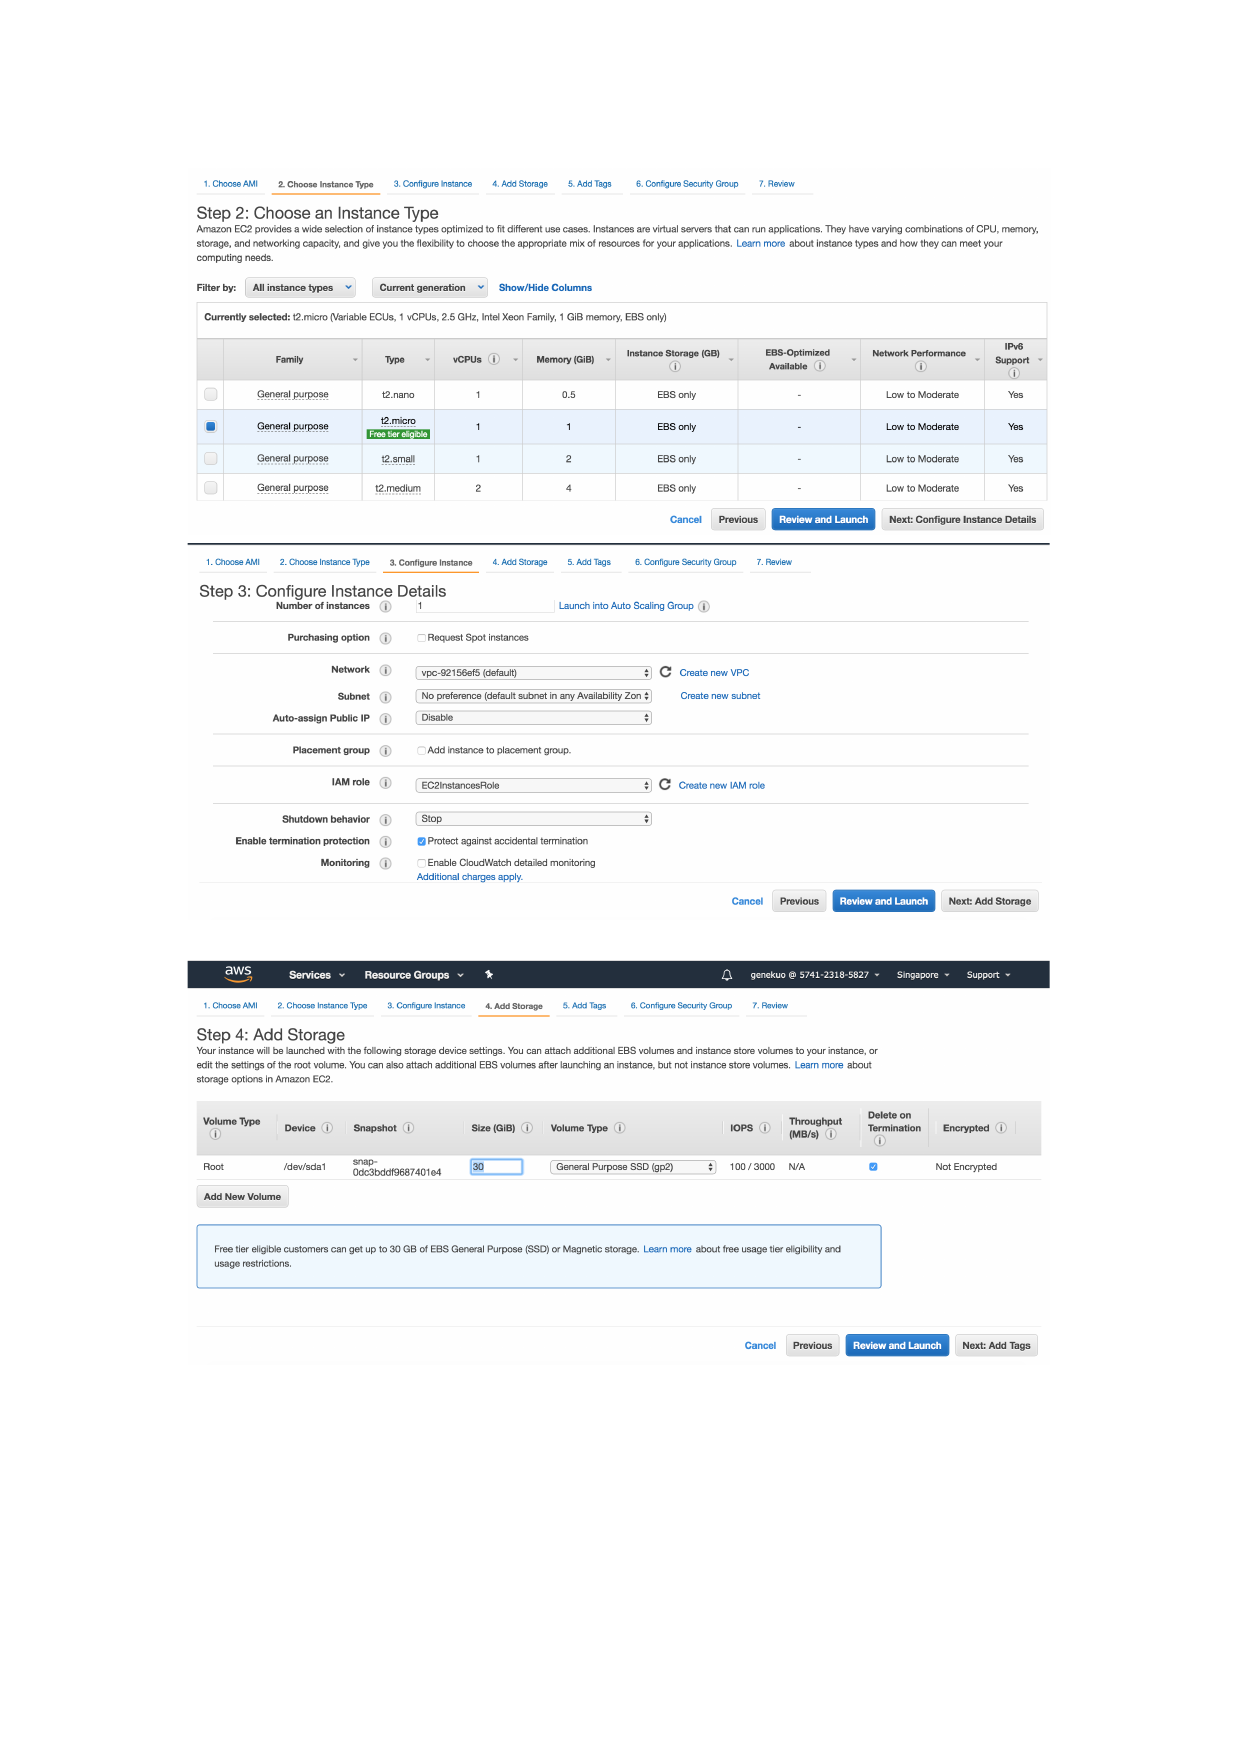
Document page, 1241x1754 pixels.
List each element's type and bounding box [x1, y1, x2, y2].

picture [187, 960, 1050, 1365]
picture [187, 543, 1050, 920]
picture [187, 168, 1052, 535]
